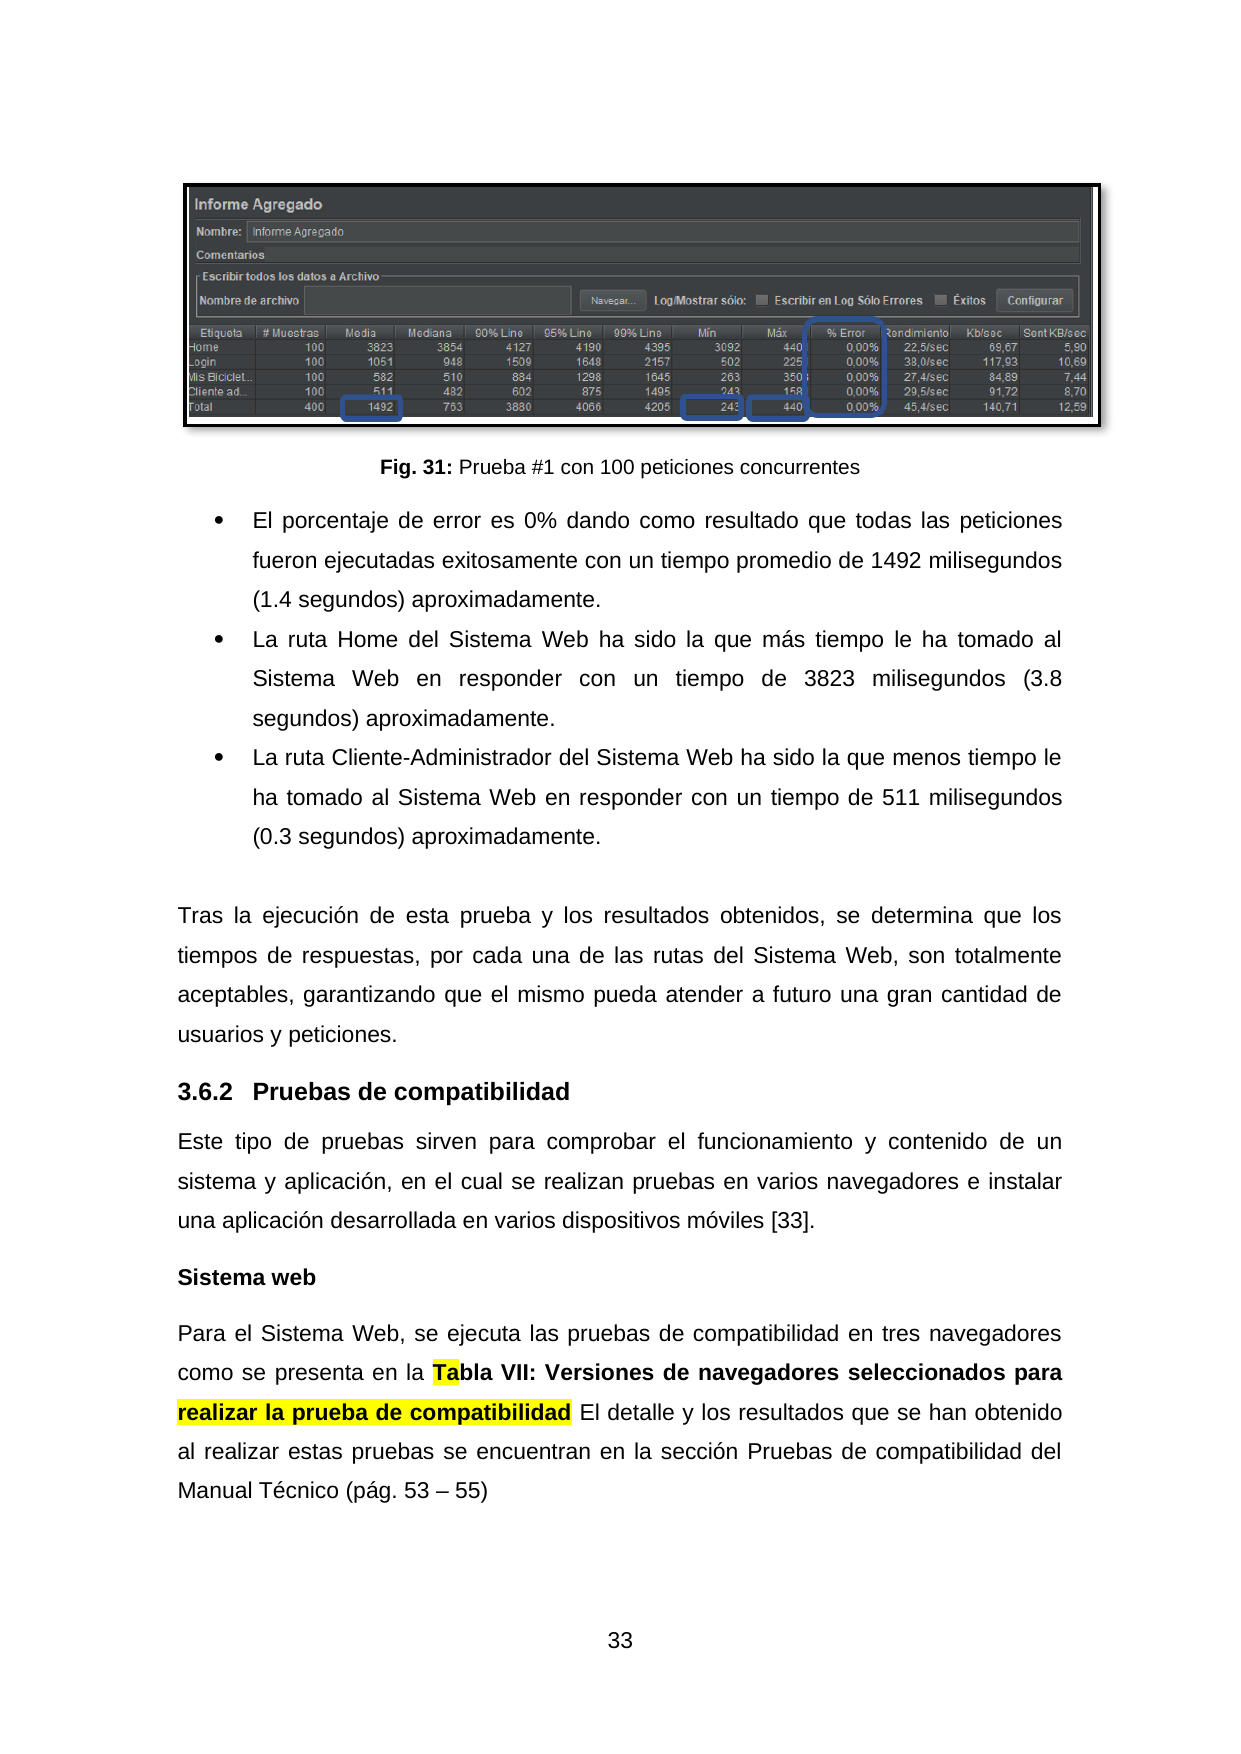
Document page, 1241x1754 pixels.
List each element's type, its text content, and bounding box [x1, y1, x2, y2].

list La ruta Cliente-Administrador del Sistema Web ha sido la que menos tiempo le ha tomado al Sistema Web en responder con un tiempo de 511 milisegundos (0.3 segundos) aproximadamente. [215, 744, 1063, 850]
text Tras la ejecución de esta prueba y los resultados obtenidos, se determina que los tiempos de respuestas, por cada una de las rutas del Sistema Web, son totalmente aceptables, garantizando que el mismo pueda atender a futuro una gran cantidad de usuarios y peticiones. [177, 902, 1063, 1047]
subtitle Pruebas de compatibilidad [177, 1077, 1063, 1106]
text Sistema web [177, 1263, 1063, 1290]
text Este tipo de pruebas sirven para comprobar el funcionamiento y contenido de un sistema y aplicación, en el cual se realizan pruebas en varios navegadores e instalar una aplicación desarrollada en varios dispositivos móviles . [177, 1128, 1063, 1234]
picture [187, 187, 1098, 424]
list La ruta Home del Sistema Web ha sido la que más tiempo le ha tomado al Sistema Web en responder con un tiempo de 3823 milisegundos (3.8 segundos) aproximadamente. [215, 626, 1063, 731]
text Para el Sistema Web, se ejecuta las pruebas de compatibilidad en tres navegadores como se presenta en la TABLA VII. El detalle y los resultados que se han obtenido al realizar estas pruebas se encuentran en la sección Pruebas de compatibilidad del Manual Técnico (pág. 53 – 55) [177, 1319, 1063, 1504]
list El porcentaje de error es 0% dando como resultado que todas las peticiones fueron ejecutadas exitosamente con un tiempo promedio de 1492 milisegundos (1.4 segundos) aproximadamente. [215, 507, 1063, 613]
